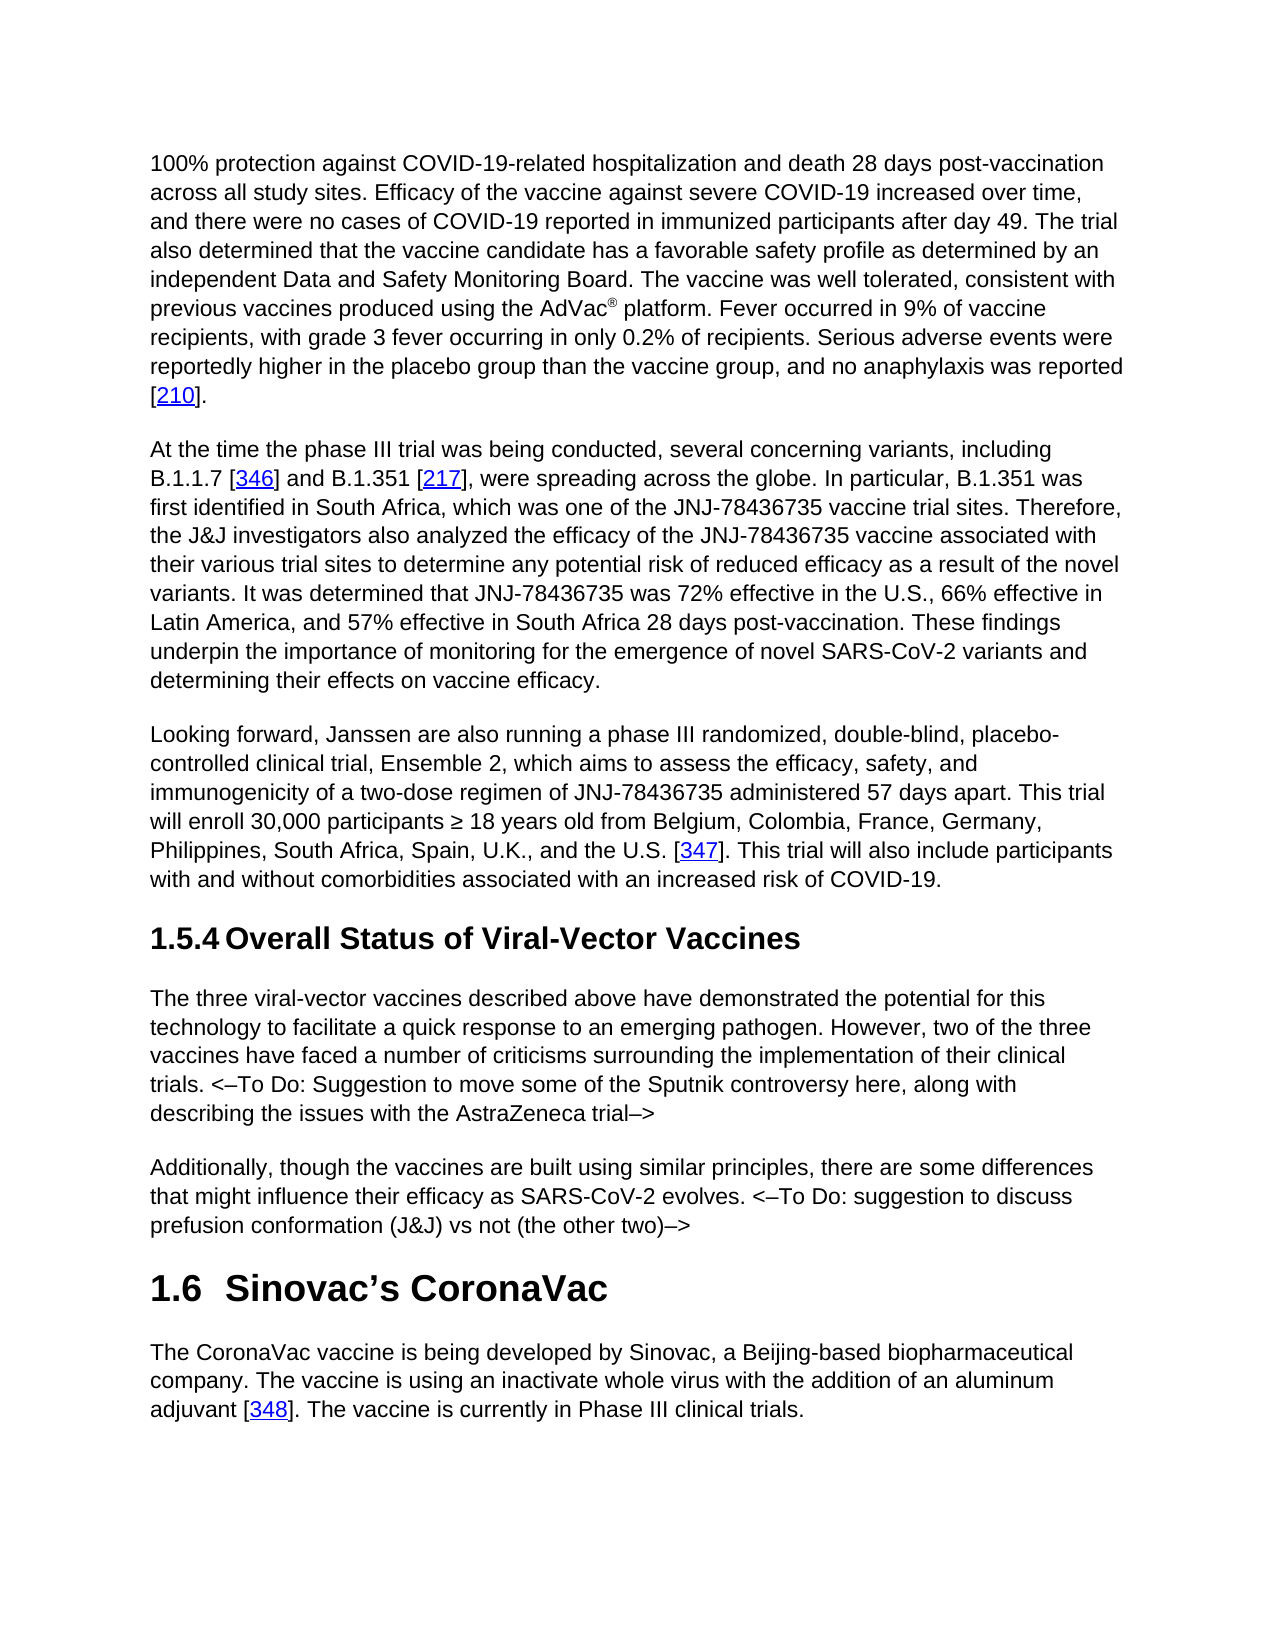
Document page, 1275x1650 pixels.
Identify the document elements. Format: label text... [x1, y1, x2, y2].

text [150, 150, 1125, 408]
text The CoronaVac vaccine is being developed by Sinovac, a Beijing-based biopharmaceutical company. The vaccine is using an inactivate whole virus with the addition of an aluminum adjuvant [348]. The vaccine is currently in Phase III clinical trials. [150, 1338, 1125, 1423]
text Additionally, though the vaccines are built using similar principles, there are some differences that might influence their efficacy as SARS-CoV-2 evolves. <–To Do: suggestion to discuss prefusion conformation (J&J) vs not (the other two)–> [150, 1154, 1125, 1238]
text At the time the phase III trial was being conducted, several concerning variants, including B.1.1.7 [346] and B.1.351 [217], were spreading across the globe. In particular, B.1.351 was first identified in South Africa, which was one of the JNJ-78436735 vaccine trial sites. Therefore, the J&J investigators also analyzed the efficacy of the JNJ-78436735 vaccine associated with their various trial sites to determine any potential risk of reduced efficacy as a result of the novel variants. It was determined that JNJ-78436735 was 72% effective in the U.S., 66% effective in Latin America, and 57% effective in South Africa 28 days post-vaccination. These findings underpin the importance of monitoring for the emergence of novel SARS-CoV-2 variants and determining their effects on vaccine efficacy. [150, 436, 1125, 694]
text The three viral-vector vaccines described above have demonstrated the potential for this technology to facilitate a quick response to an emerging pathogen. However, two of the three vaccines have faced a number of criticisms surrounding the implementation of their clinical trials. <–To Do: Suggestion to move some of the Sputnik controversy here, along with describing the issues with the AstraZeneca trial–> [150, 984, 1125, 1127]
text Looking forward, Janssen are also running a phase III randomized, double-blind, placebo-controlled clinical trial, Ensemble 2, which aims to assess the efficacy, safety, and immunogenicity of a two-dose regimen of JNJ-78436735 administered 57 days apart. This trial will enroll 30,000 participants ≥ 18 years old from Belgium, Colombia, France, Germany, Philippines, South Africa, Spain, U.K., and the U.S. [347]. This trial will also include participants with and without comorbidities associated with an increased risk of COVID-19. [150, 721, 1125, 892]
subtitle 1.6 Sinovac’s CoronaVac [150, 1266, 1125, 1309]
subtitle 1.5.4 Overall Status of Viral-Vector Vaccines [150, 920, 1125, 956]
